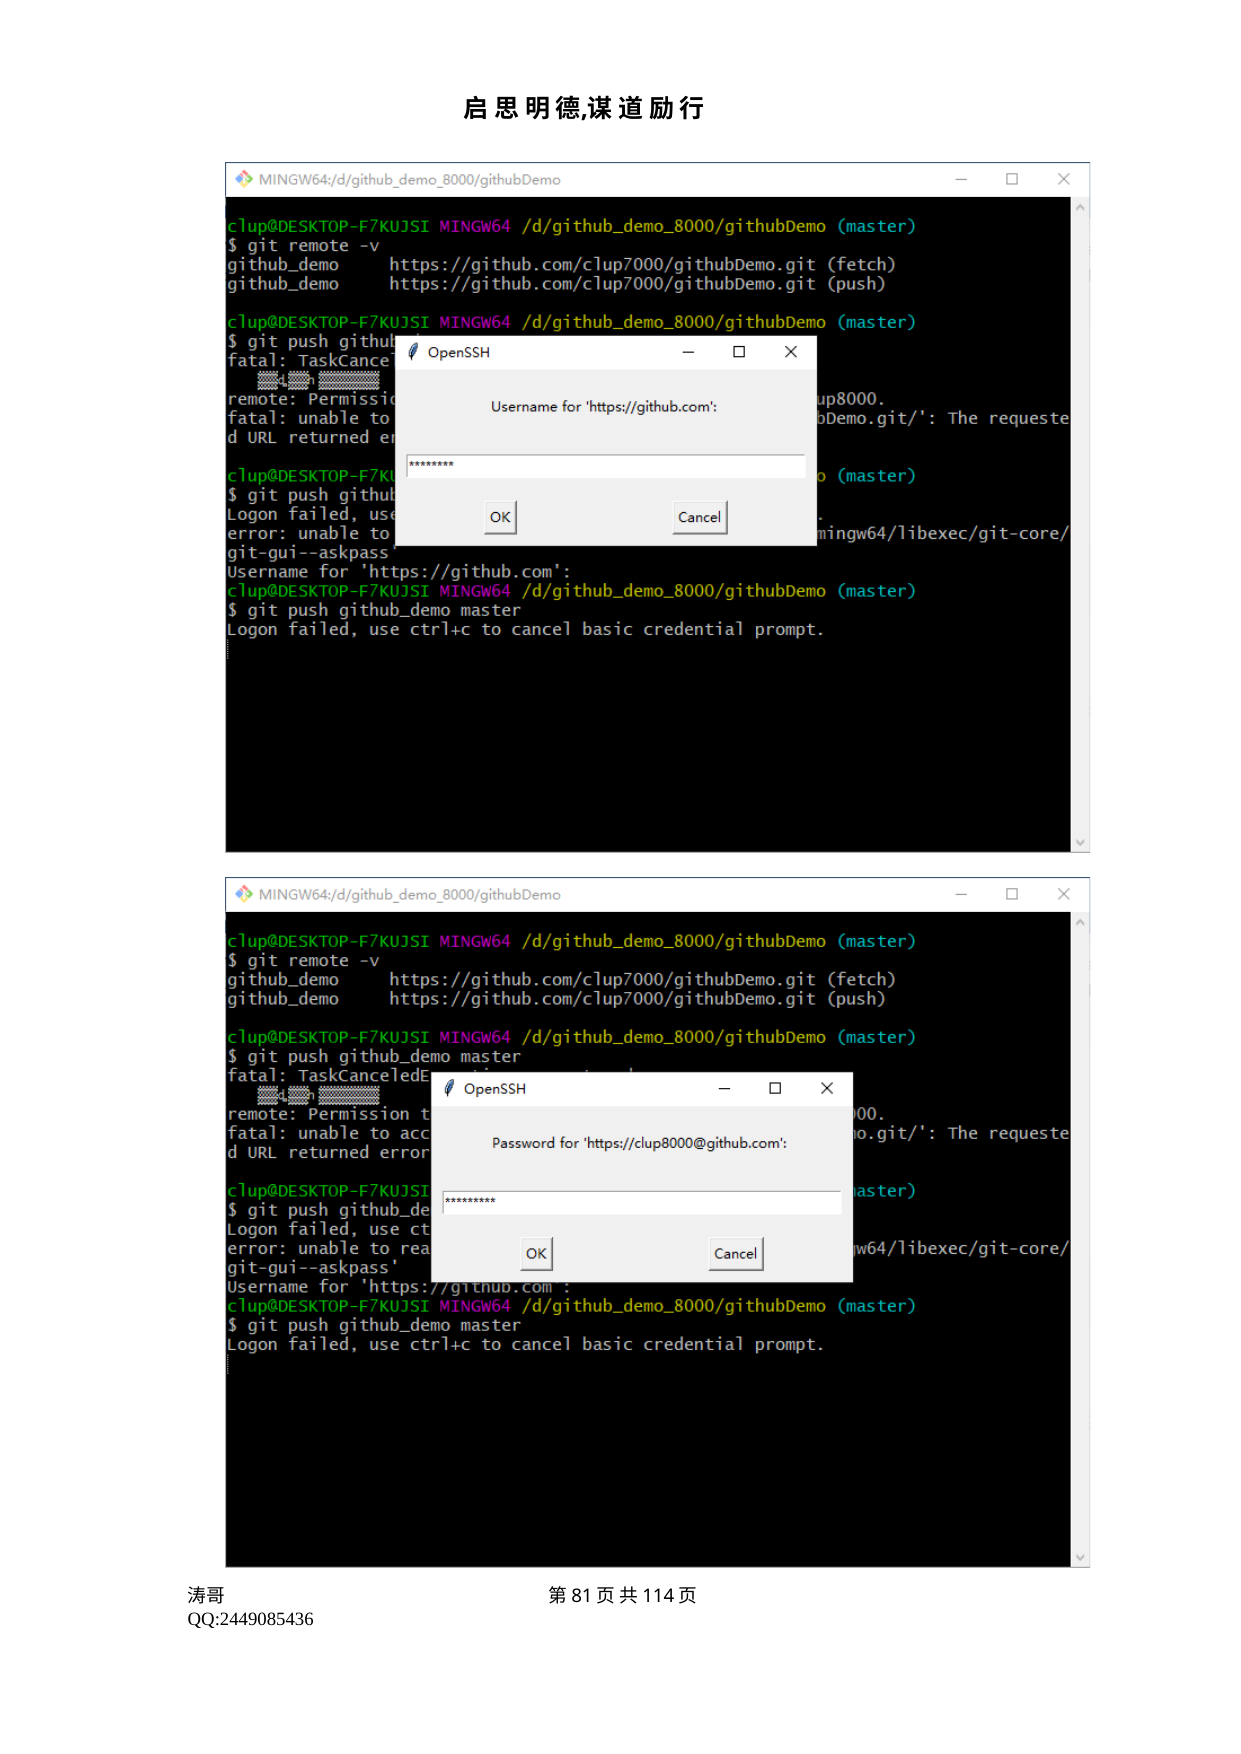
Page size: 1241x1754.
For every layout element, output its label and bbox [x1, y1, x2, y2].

picture [225, 162, 1091, 853]
picture [225, 877, 1091, 1568]
